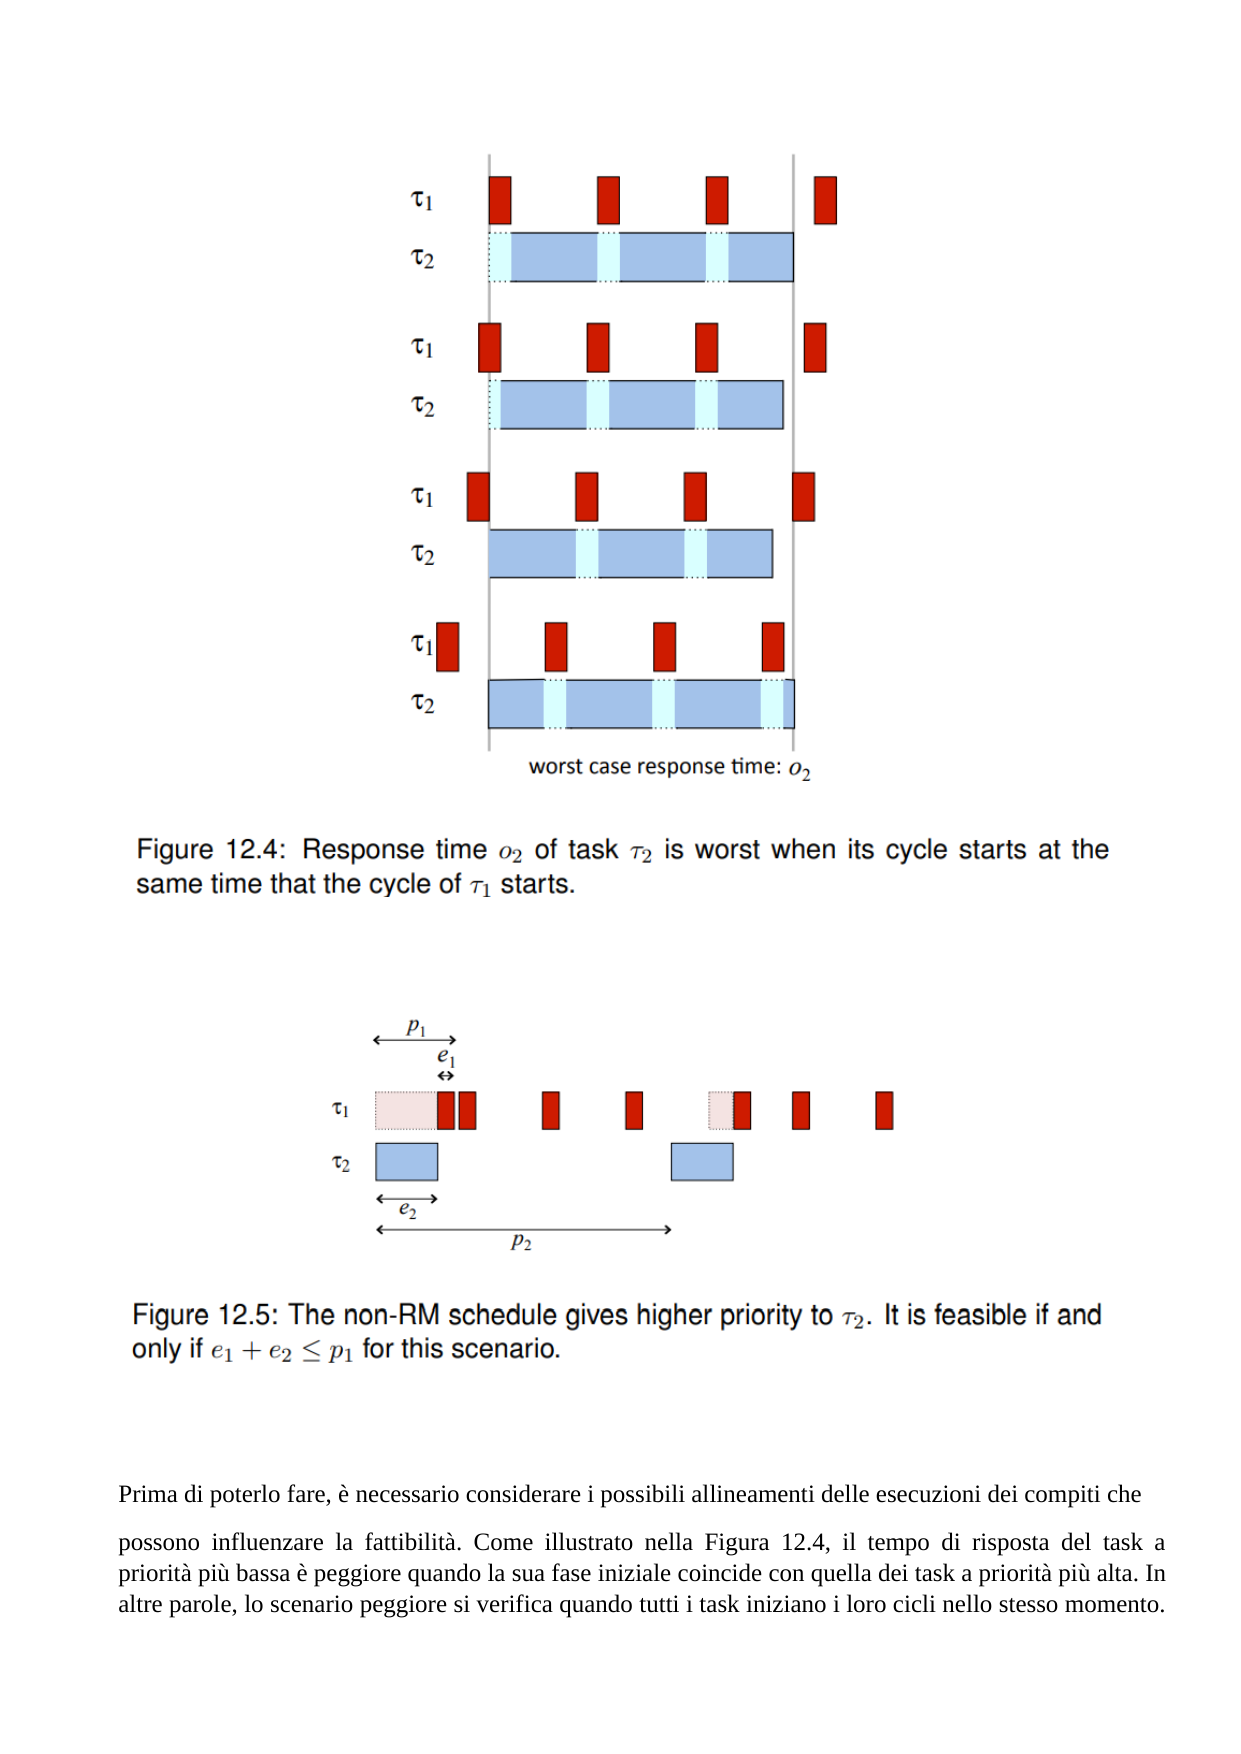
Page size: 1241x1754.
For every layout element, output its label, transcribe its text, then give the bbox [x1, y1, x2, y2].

picture [118, 1011, 1123, 1365]
picture [118, 147, 1123, 897]
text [118, 1527, 1167, 1617]
text Prima di poterlo fare, è necessario considerare i possibili allineamenti delle esecuzioni dei compiti che [118, 1479, 1167, 1508]
